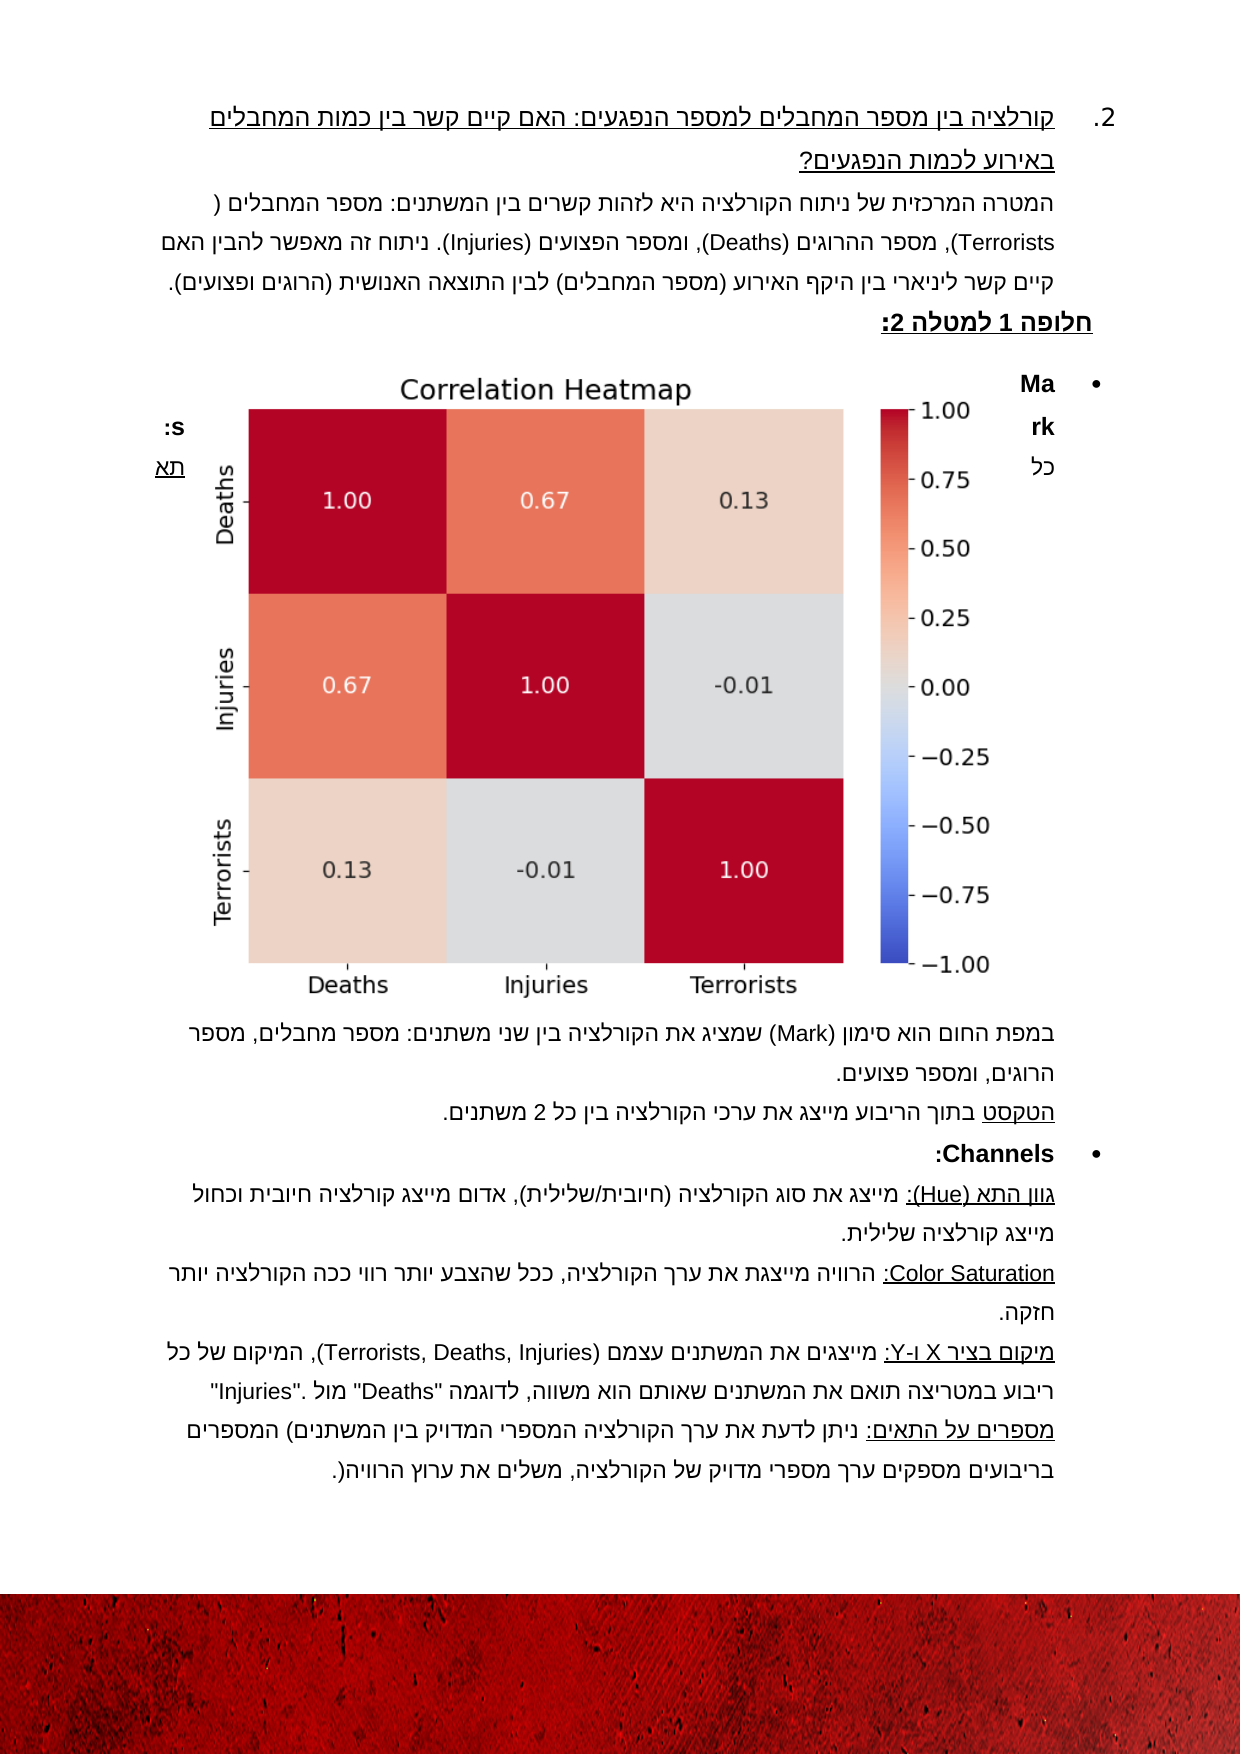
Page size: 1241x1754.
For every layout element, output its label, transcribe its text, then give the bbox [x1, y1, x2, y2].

list המטרה המרכזית של ניתוח הקורלציה היא לזהות קשרים בין המשתנים: מספר המחבלים (Terrorists), מספר ההרוגים (Deaths), ומספר הפצועים (Injuries). ניתוח זה מאפשר להבין האם קיים קשר ליניארי בין היקף האירוע (מספר המחבלים) לבין התוצאה האנושית (הרוגים ופצועים). [148, 189, 1055, 295]
picture [202, 366, 999, 1008]
text חלופה 1 למטלה 2: [148, 308, 1092, 337]
list Channels: גוון התא (Hue): מייצג את סוג הקורלציה (חיובית/שלילית), אדום מייצג קורלציה חיובית וכחול מייצג קורלציה שלילית. Color Saturation: הרוויה מייצגת את ערך הקורלציה, ככל שהצבע יותר רווי ככה הקורלציה יותר חזקה. מיקום בציר X ו-Y: מייצגים את המשתנים עצמם (Terrorists, Deaths, Injuries), המיקום של כל ריבוע במטריצה תואם את המשתנים שאותם הוא משווה, לדוגמה "Deaths" מול ."Injuries" מספרים על התאים: ניתן לדעת את ערך הקורלציה המספרי המדויק בין המשתנים) המספרים בריבועים מספקים ערך מספרי מדויק של הקורלציה, משלים את ערוץ הרוויה(. [148, 1139, 1092, 1605]
list קורלציה בין מספר המחבלים למספר הנפגעים: האם קיים קשר בין כמות המחבלים באירוע לכמות הנפגעים? [148, 103, 1092, 175]
picture [0, 1594, 1240, 1754]
